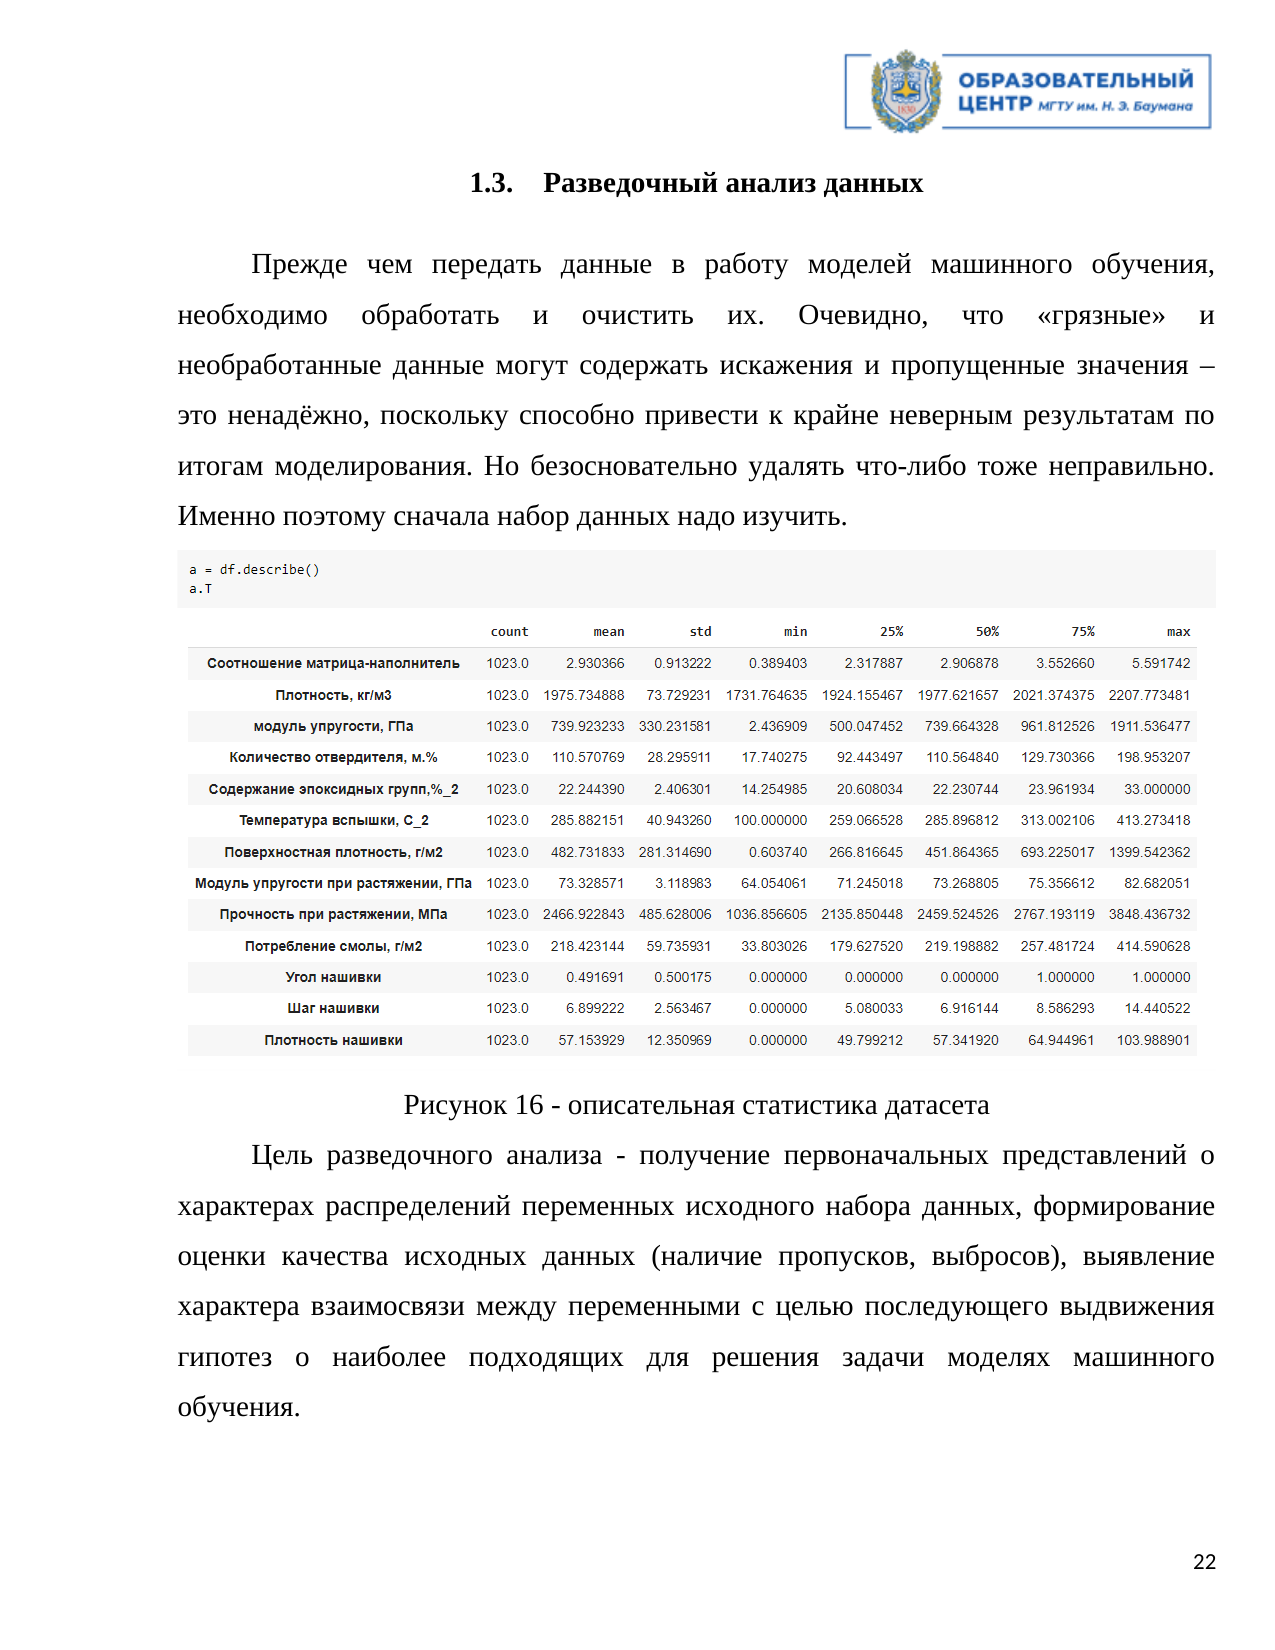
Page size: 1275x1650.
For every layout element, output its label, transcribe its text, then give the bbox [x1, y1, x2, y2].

picture [177, 548, 1216, 1071]
text Прежде чем передать данные в работу моделей машинного обучения, необходимо обработать и очистить их. Очевидно, что «грязные» и необработанные данные могут содержать искажения и пропущенные значения – это ненадёжно, поскольку способно привести к крайне неверным результатам по итогам моделирования. Но безосновательно удалять что-либо тоже неправильно. Именно поэтому сначала набор данных надо изучить. [177, 247, 1216, 532]
picture [814, 26, 1262, 149]
text Цель разведочного анализа - получение первоначальных представлений о характерах распределений переменных исходного набора данных, формирование оценки качества исходных данных (наличие пропусков, выбросов), выявление характера взаимосвязи между переменными с целью последующего выдвижения гипотез о наиболее подходящих для решения задачи моделях машинного обучения. [177, 1137, 1216, 1422]
list Разведочный анализ данных [177, 118, 1216, 198]
text Рисунок 16 - описательная статистика датасета [177, 1087, 1216, 1121]
